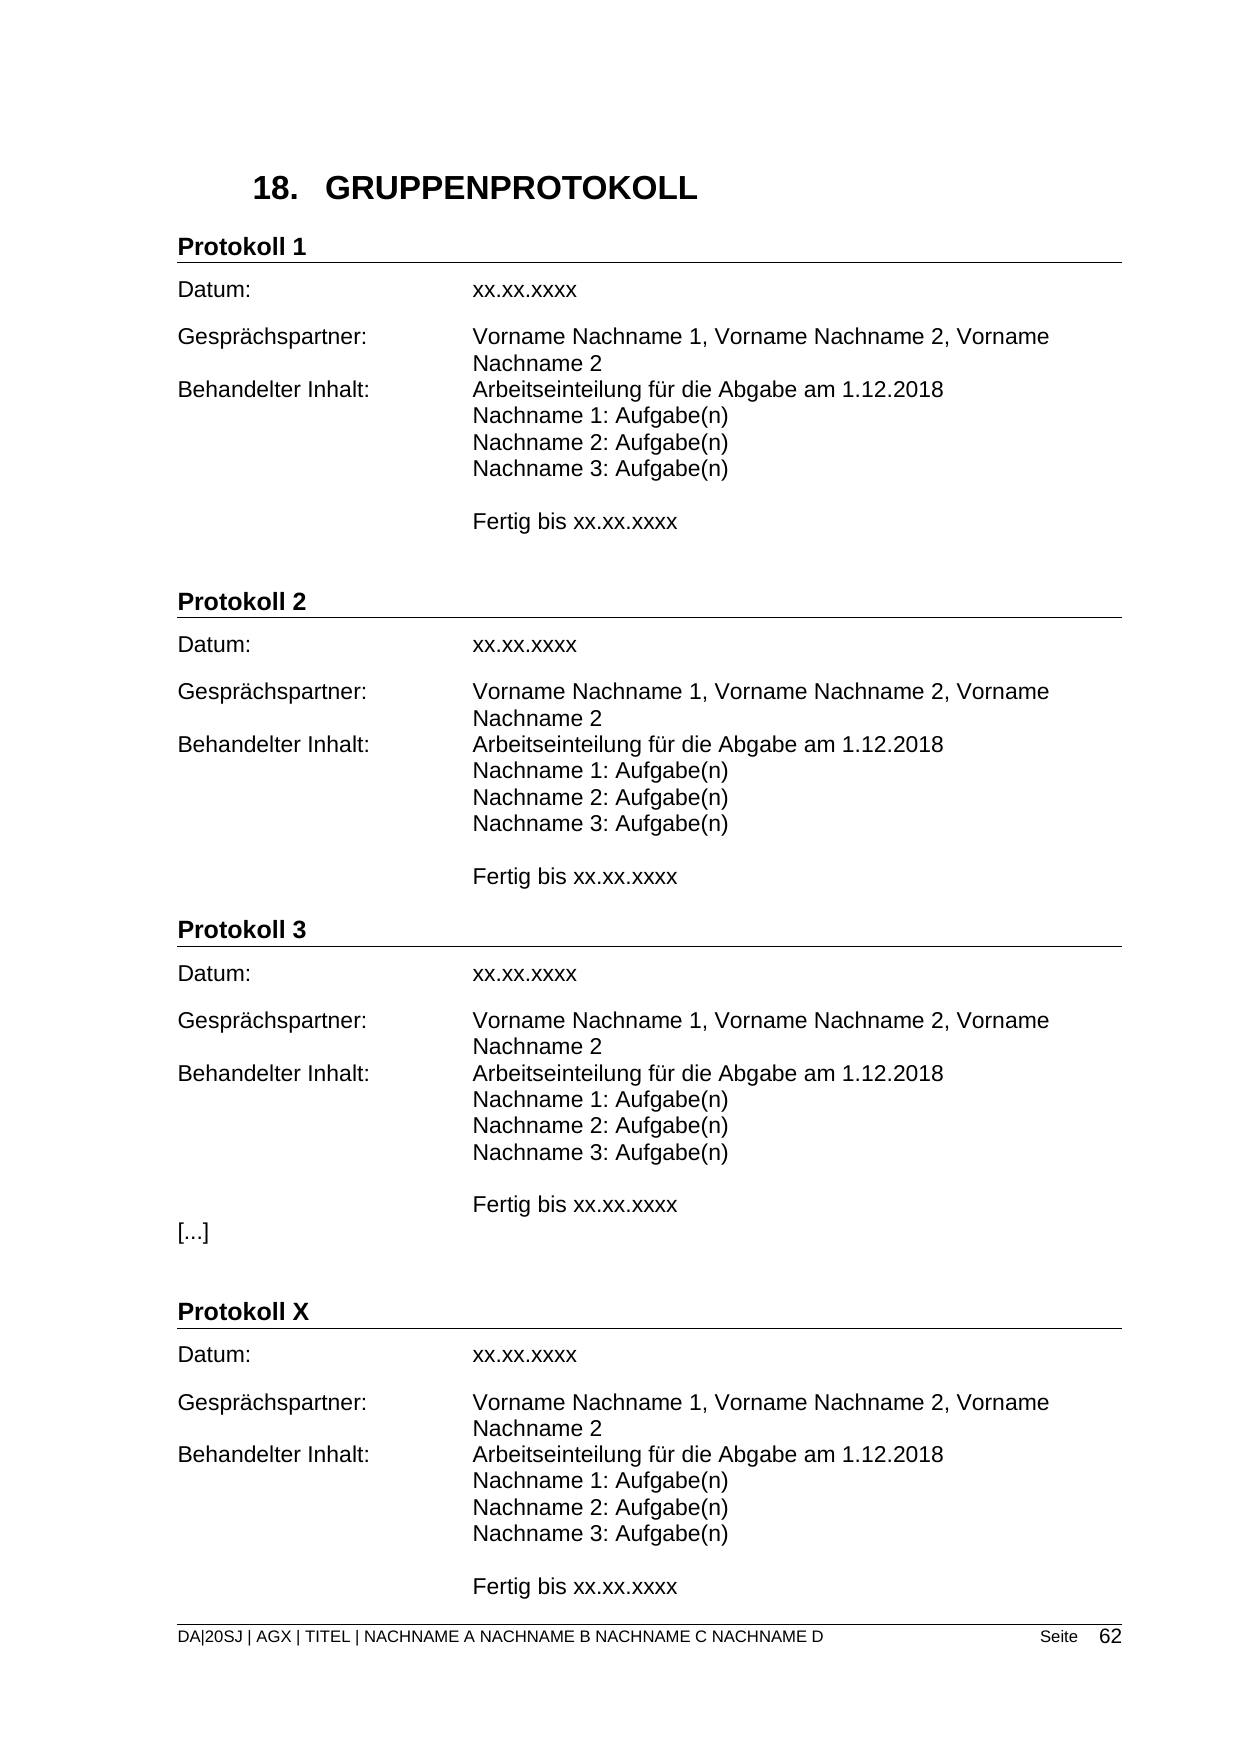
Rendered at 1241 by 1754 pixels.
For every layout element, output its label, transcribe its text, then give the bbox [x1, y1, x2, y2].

text Gesprächspartner: Vorname Nachname 1, Vorname Nachname 2, Vorname Nachname 2 [177, 323, 1122, 376]
text Nachname 3: Aufgabe(n) [177, 1520, 1122, 1547]
text Gesprächspartner: Vorname Nachname 1, Vorname Nachname 2, Vorname Nachname 2 [177, 1007, 1122, 1060]
subtitle Gruppenprotokoll [252, 168, 1122, 207]
text Behandelter Inhalt: Arbeitseinteilung für die Abgabe am 1.12.2018 [177, 376, 1122, 402]
text Protokoll 2 [177, 587, 1122, 617]
text Gesprächspartner: Vorname Nachname 1, Vorname Nachname 2, Vorname Nachname 2 [177, 1388, 1122, 1441]
text Datum: xx.xx.xxxx [177, 631, 1122, 657]
text Fertig bis xx.xx.xxxx [177, 863, 1122, 889]
text Fertig bis xx.xx.xxxx [177, 1191, 1122, 1218]
text Nachname 2: Aufgabe(n) [177, 428, 1122, 455]
text Nachname 2: Aufgabe(n) [177, 1494, 1122, 1520]
text Datum: xx.xx.xxxx [177, 960, 1122, 986]
text Nachname 1: Aufgabe(n) [177, 757, 1122, 784]
text Nachname 1: Aufgabe(n) [177, 402, 1122, 428]
text Datum: xx.xx.xxxx [177, 276, 1122, 302]
text Gesprächspartner: Vorname Nachname 1, Vorname Nachname 2, Vorname Nachname 2 [177, 678, 1122, 731]
text Fertig bis xx.xx.xxxx [177, 508, 1122, 534]
text [...] [177, 1218, 1122, 1244]
text Protokoll 3 [177, 915, 1122, 946]
text Nachname 3: Aufgabe(n) [177, 1139, 1122, 1165]
text Behandelter Inhalt: Arbeitseinteilung für die Abgabe am 1.12.2018 [177, 1060, 1122, 1086]
text Nachname 3: Aufgabe(n) [177, 810, 1122, 836]
text Protokoll X [177, 1297, 1122, 1328]
text Nachname 2: Aufgabe(n) [177, 1112, 1122, 1139]
text Nachname 3: Aufgabe(n) [177, 455, 1122, 481]
text Nachname 1: Aufgabe(n) [177, 1086, 1122, 1112]
text Protokoll 1 [177, 232, 1122, 262]
text Behandelter Inhalt: Arbeitseinteilung für die Abgabe am 1.12.2018 [177, 731, 1122, 757]
text Nachname 2: Aufgabe(n) [177, 784, 1122, 810]
text Fertig bis xx.xx.xxxx [177, 1573, 1122, 1599]
text Datum: xx.xx.xxxx [177, 1341, 1122, 1368]
text Behandelter Inhalt: Arbeitseinteilung für die Abgabe am 1.12.2018 [177, 1441, 1122, 1467]
text Nachname 1: Aufgabe(n) [177, 1467, 1122, 1494]
